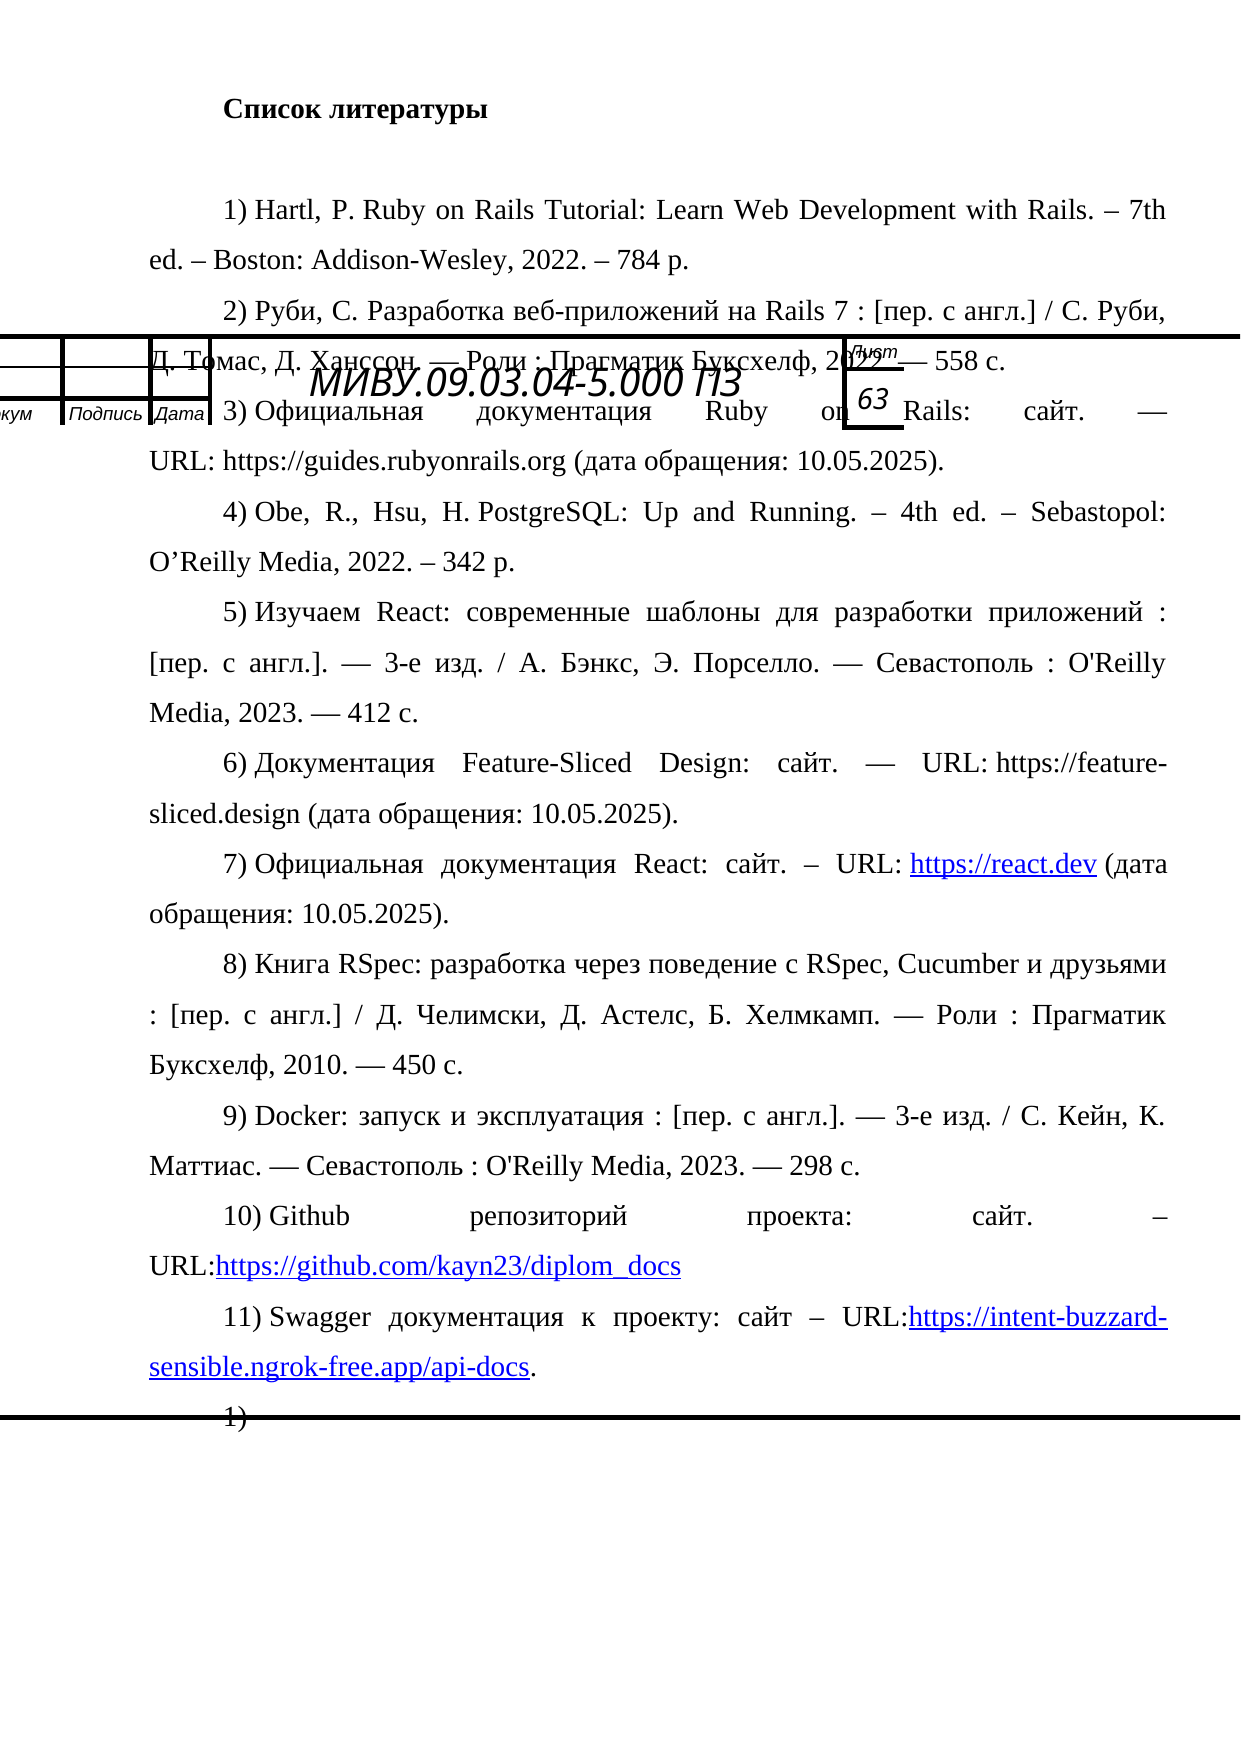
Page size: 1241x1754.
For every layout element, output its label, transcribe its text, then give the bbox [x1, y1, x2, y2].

list Официальная документация React: сайт. – URL: https://react.dev (дата обращения: 10.05.2025). [149, 846, 1168, 930]
list Документация Feature-Sliced Design: сайт. — URL: https://feature-sliced.design (дата обращения: 10.05.2025). [149, 745, 1168, 829]
list Docker: запуск и эксплуатация : [пер. с англ.]. — 3-е изд. / С. Кейн, К. Маттиас. — Севастополь : O'Reilly Media, 2023. — 298 с. [149, 1098, 1168, 1181]
list Официальная документация Ruby on Rails: сайт. — URL: https://guides.rubyonrails.org (дата обращения: 10.05.2025). [149, 393, 1168, 477]
list Swagger документация к проекту: сайт – URL:https://intent-buzzard-sensible.ngrok-free.app/api-docs. [149, 1299, 1168, 1383]
list Книга RSpec: разработка через поведение с RSpec, Cucumber и друзьями : [пер. с англ.] / Д. Челимски, Д. Астелс, Б. Хелмкамп. — Роли : Прагматик Буксхелф, 2010. — 450 с. [149, 947, 1168, 1081]
list Изучаем React: современные шаблоны для разработки приложений : [пер. с англ.]. — 3-е изд. / А. Бэнкс, Э. Порселло. — Севастополь : O'Reilly Media, 2023. — 412 с. [149, 594, 1168, 729]
text Список литературы [149, 91, 1168, 125]
list Github репозиторий проекта: сайт. – URL:https://github.com/kayn23/diplom_docs [149, 1198, 1168, 1282]
list Hartl, P. Ruby on Rails Tutorial: Learn Web Development with Rails. – 7th ed. – Boston: Addison-Wesley, 2022. – 784 p. [149, 192, 1168, 276]
list Obe, R., Hsu, H. PostgreSQL: Up and Running. – 4th ed. – Sebastopol: O’Reilly Media, 2022. – 342 p. [149, 494, 1168, 578]
list Руби, С. Разработка веб-приложений на Rails 7 : [пер. с англ.] / С. Руби, Д. Томас, Д. Ханссон. — Роли : Прагматик Буксхелф, 2022. — 558 с. [149, 293, 1168, 376]
